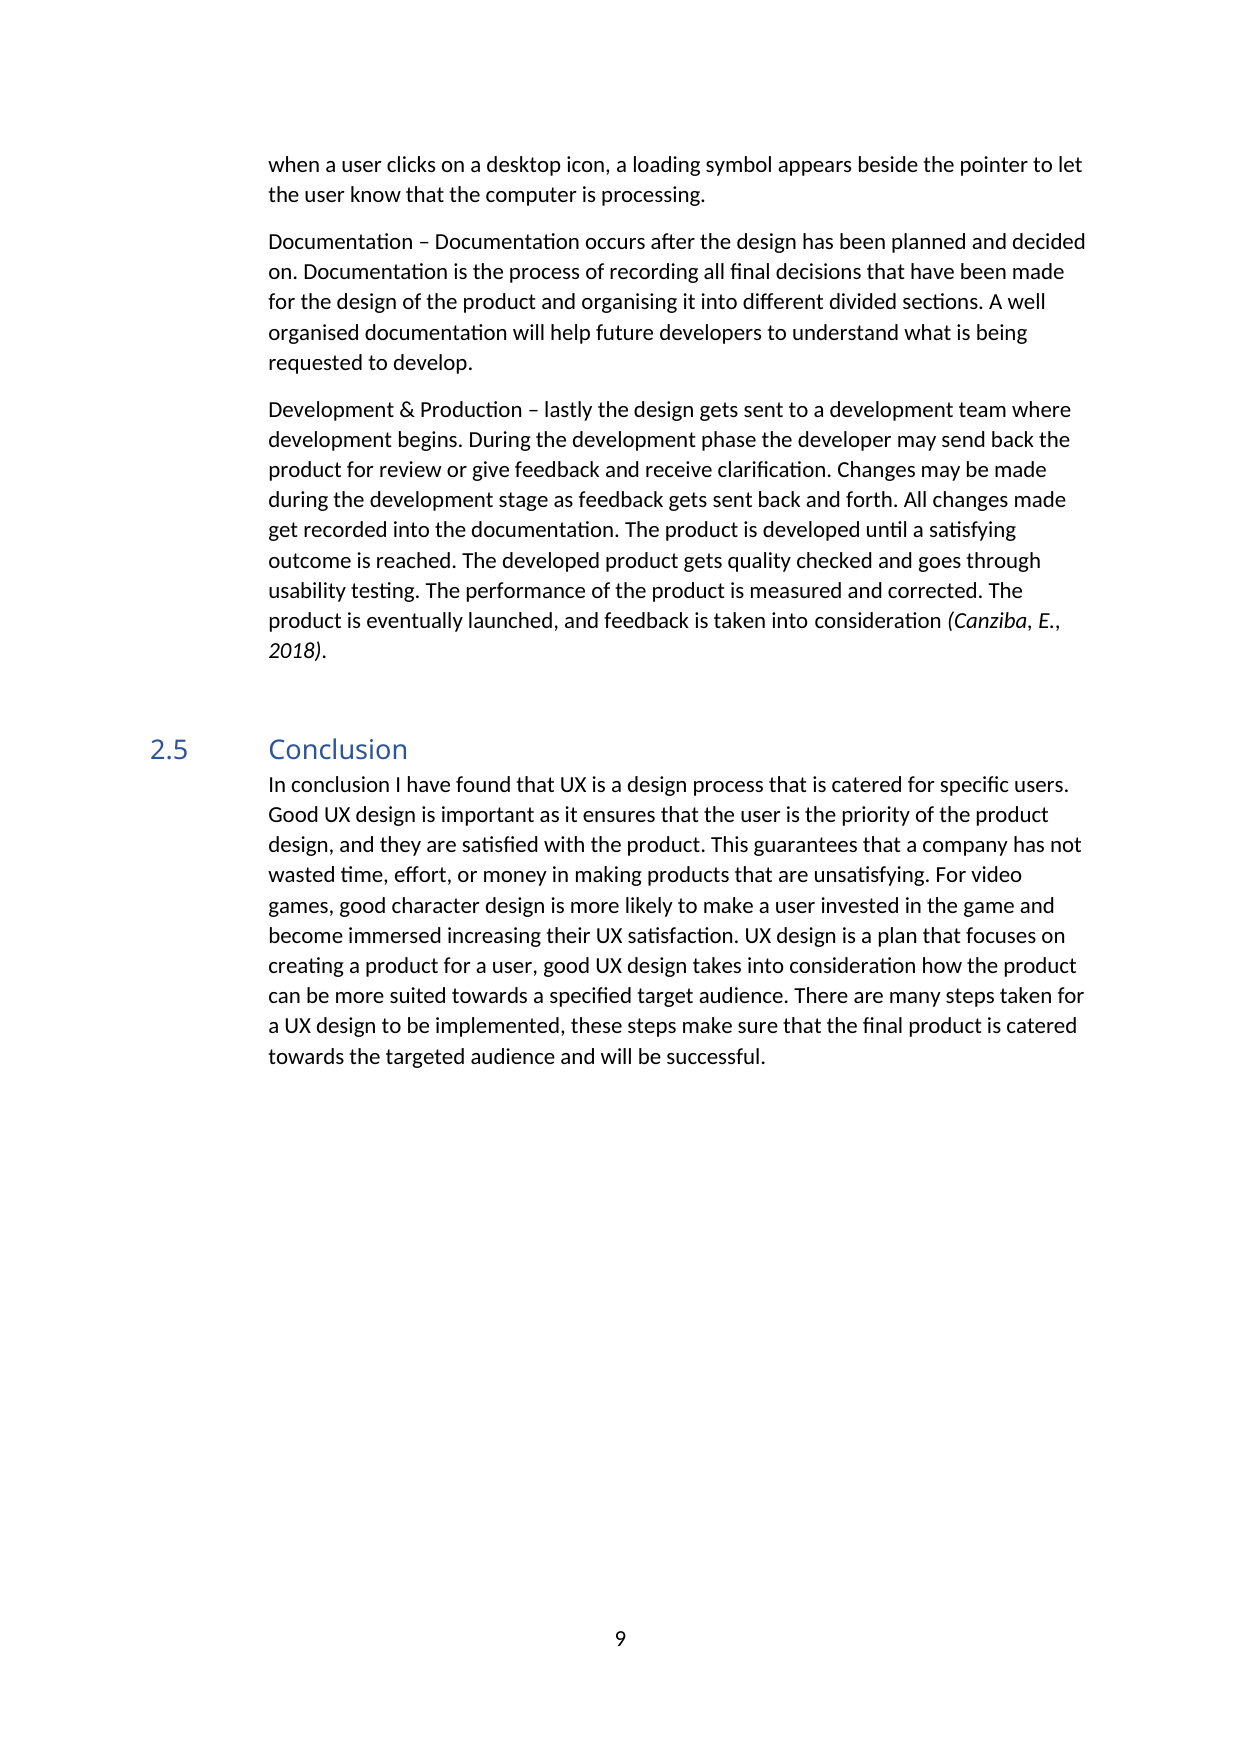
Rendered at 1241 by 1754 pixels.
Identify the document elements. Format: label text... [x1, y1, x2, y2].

text Development & Production – lastly the design gets sent to a development team where development begins. During the development phase the developer may send back the product for review or give feedback and receive clarification. Changes may be made during the development stage as feedback gets sent back and forth. All changes made get recorded into the documentation. The product is developed until a satisfying outcome is reached. The developed product gets quality checked and goes through usability testing. The performance of the product is measured and corrected. The product is eventually launched, and feedback is taken into consideration (Canziba, E., 2018). [268, 395, 1090, 664]
text In conclusion I have found that UX is a design process that is catered for specific users. Good UX design is important as it ensures that the user is the priority of the product design, and they are satisfied with the product. This guarantees that a company has not wasted time, effort, or money in making products that are unsatisfying. For video games, good character design is more likely to make a user invested in the game and become immersed increasing their UX satisfaction. UX design is a plan that focuses on creating a product for a user, good UX design takes into consideration how the product can be more suited towards a specified target audience. There are many steps taken for a UX design to be implemented, these steps make sure that the final product is catered towards the targeted audience and will be successful. [268, 770, 1090, 1070]
text Documentation – Documentation occurs after the design has been planned and decided on. Documentation is the process of recording all final decisions that have been made for the design of the product and organising it into different divided sections. A well organised documentation will help future developers to understand what is being requested to develop. [268, 227, 1090, 376]
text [268, 150, 1090, 208]
subtitle 2.5 Conclusion [150, 730, 1090, 767]
